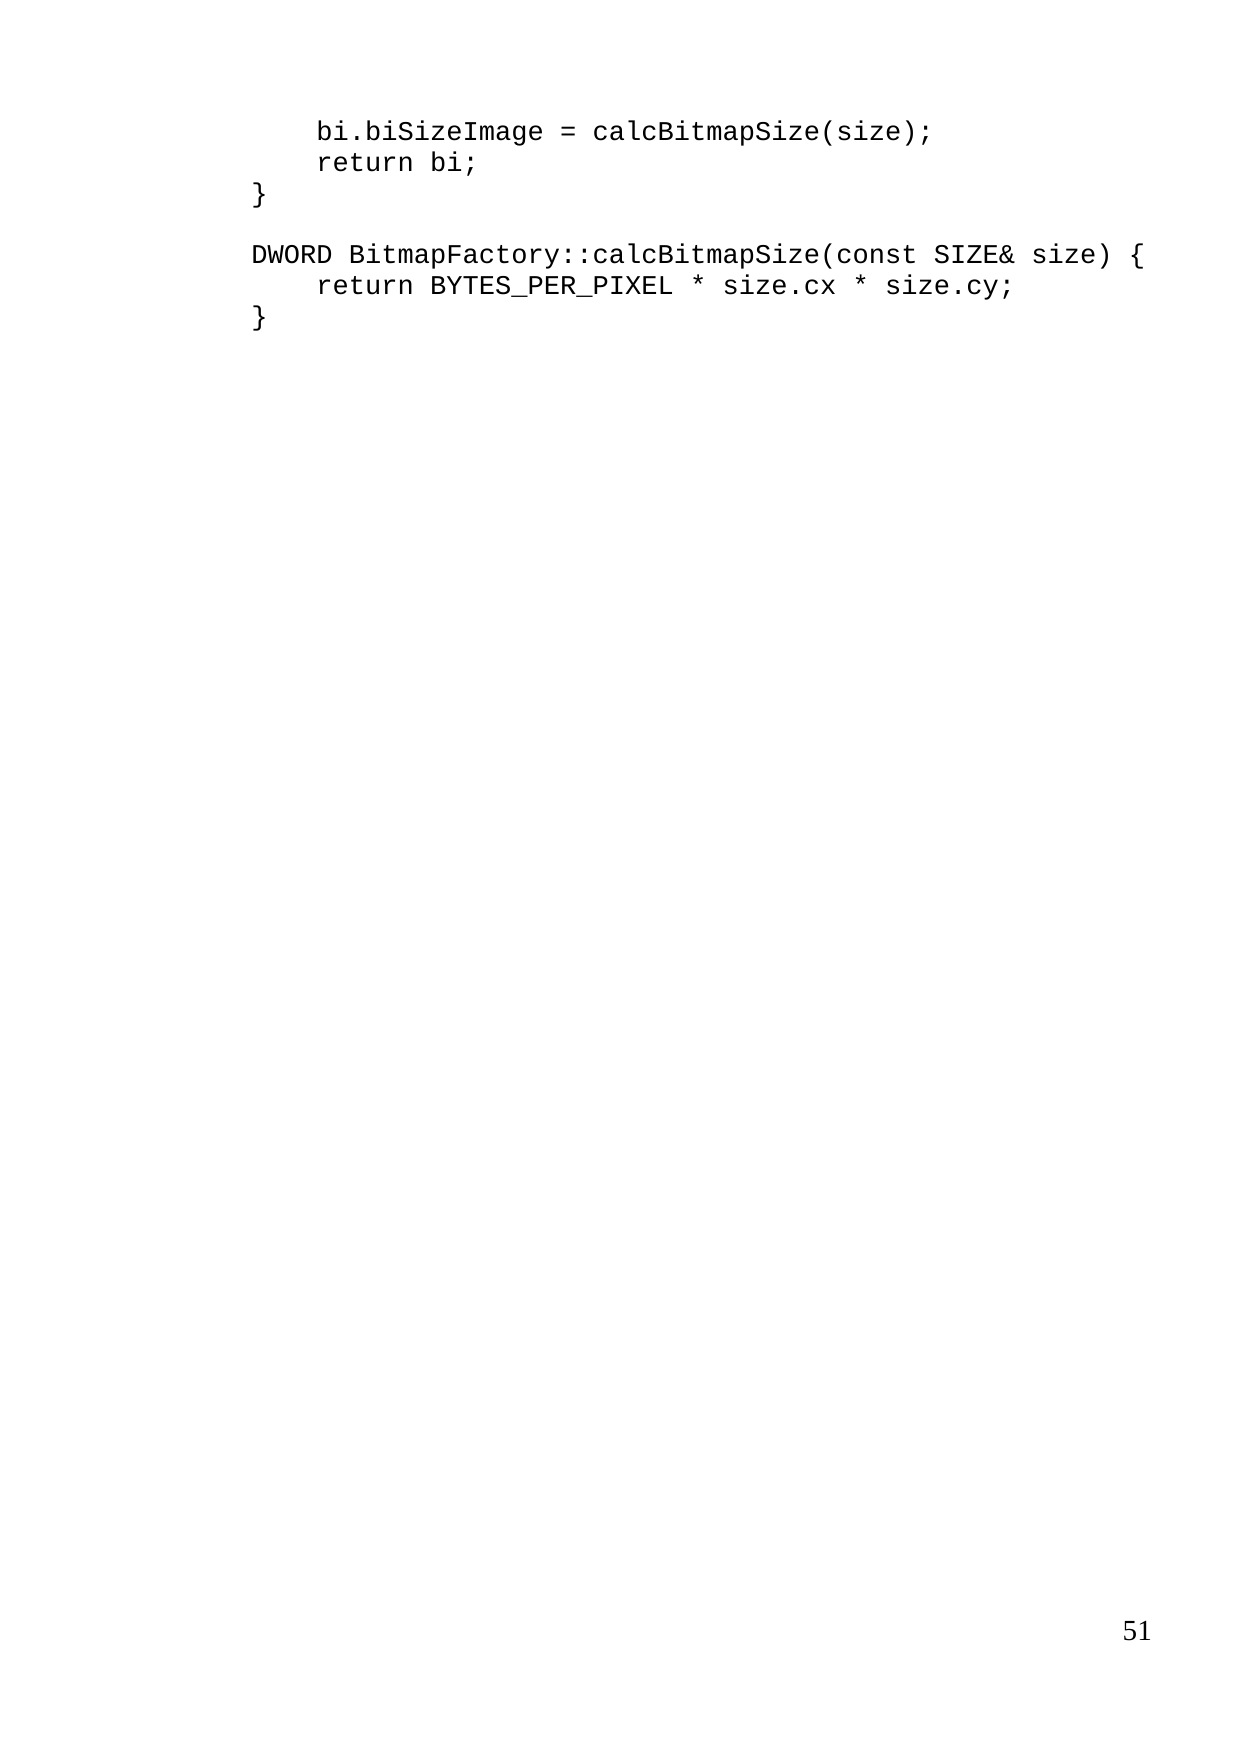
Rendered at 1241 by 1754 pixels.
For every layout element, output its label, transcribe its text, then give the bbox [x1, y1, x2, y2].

text bi.biSizeImage = calcBitmapSize(size); [177, 118, 1152, 149]
text return bi; [177, 149, 1152, 179]
text return BYTES_PER_PIXEL * size.cx * size.cy; [177, 272, 1152, 302]
text DWORD BitmapFactory::calcBitmapSize(const SIZE& size) { [177, 241, 1152, 272]
text } [177, 179, 1152, 210]
text } [177, 302, 1152, 333]
